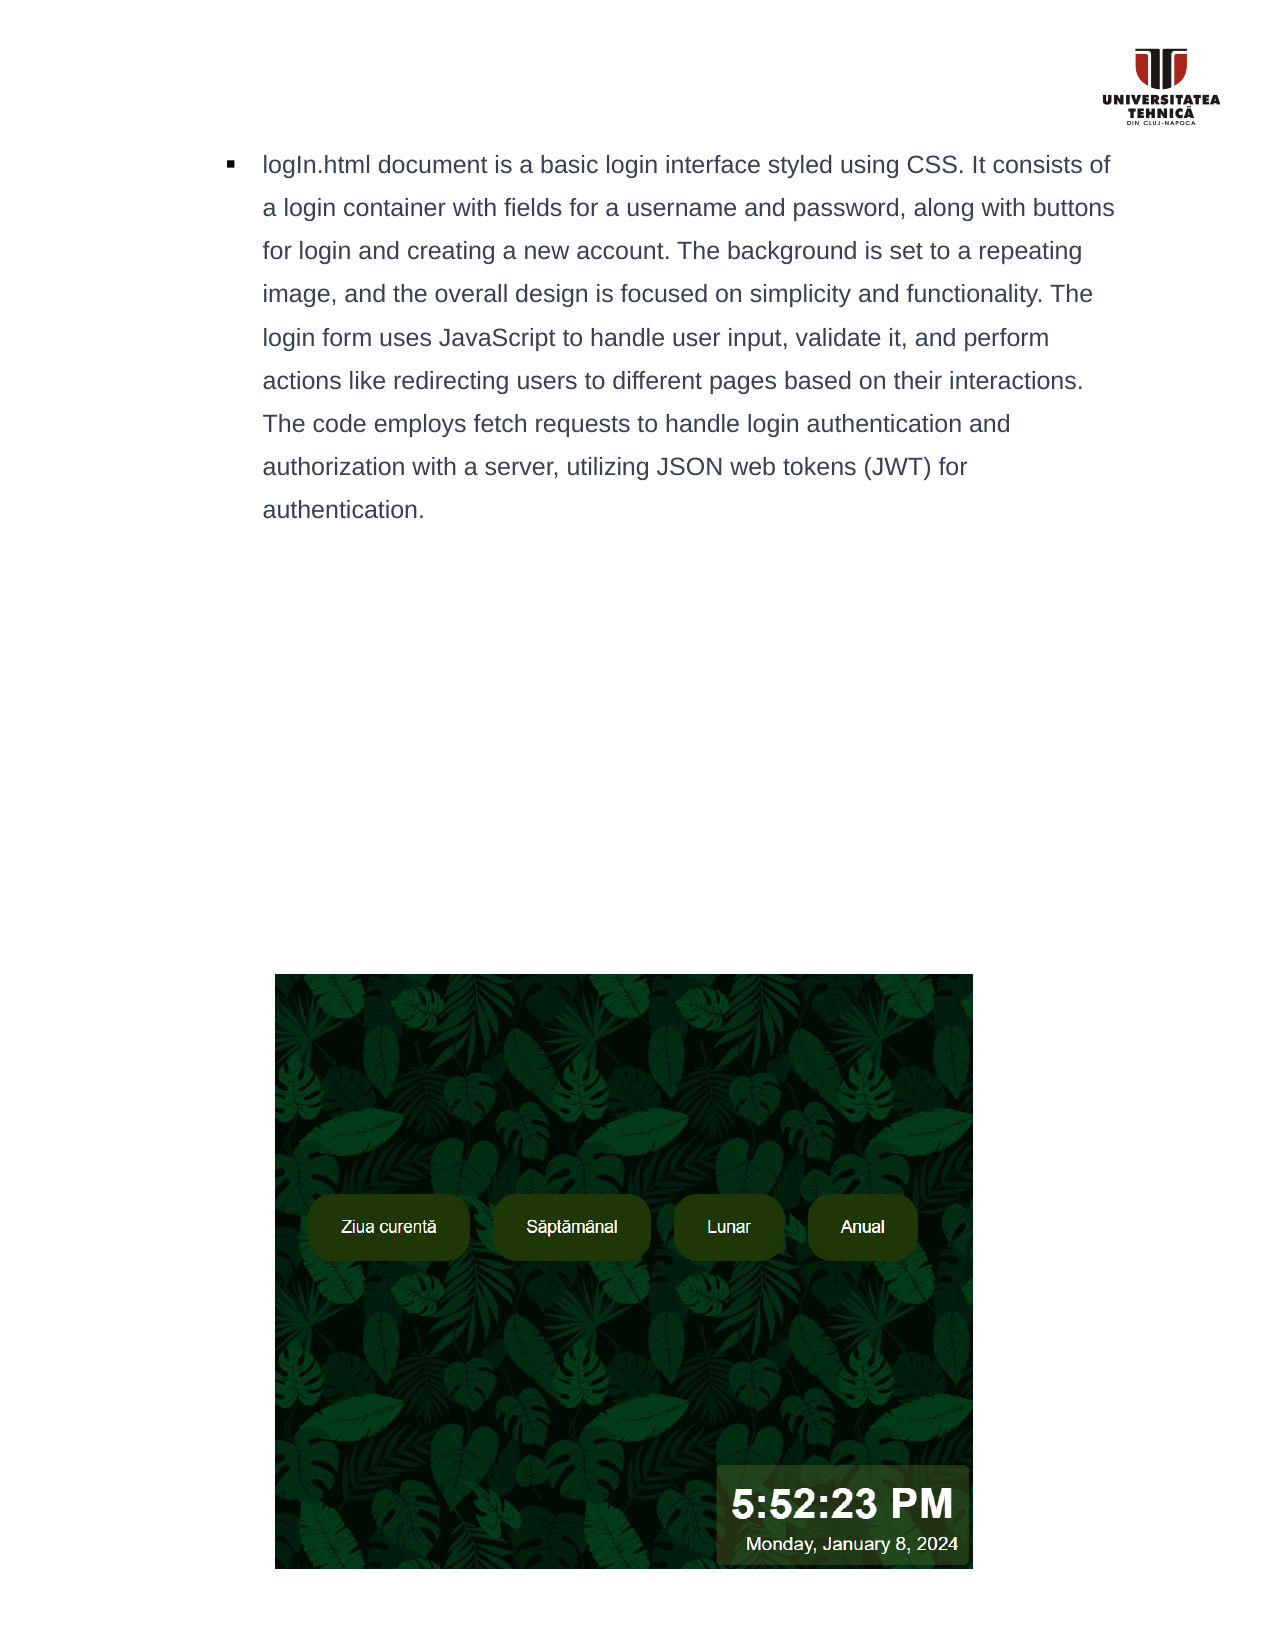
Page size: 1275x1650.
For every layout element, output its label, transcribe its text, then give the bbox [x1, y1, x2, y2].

picture [275, 974, 973, 1569]
list logIn.html document is a basic login interface styled using CSS. It consists of a login container with fields for a username and password, along with buttons for login and creating a new account. The background is set to a repeating image, and the overall design is focused on simplicity and functionality. The login form uses JavaScript to handle user input, validate it, and perform actions like redirecting users to different pages based on their interactions. The code employs fetch requests to handle login authentication and authorization with a server, utilizing JSON web tokens (JWT) for authentication. [225, 150, 1125, 524]
picture [1095, 45, 1229, 128]
